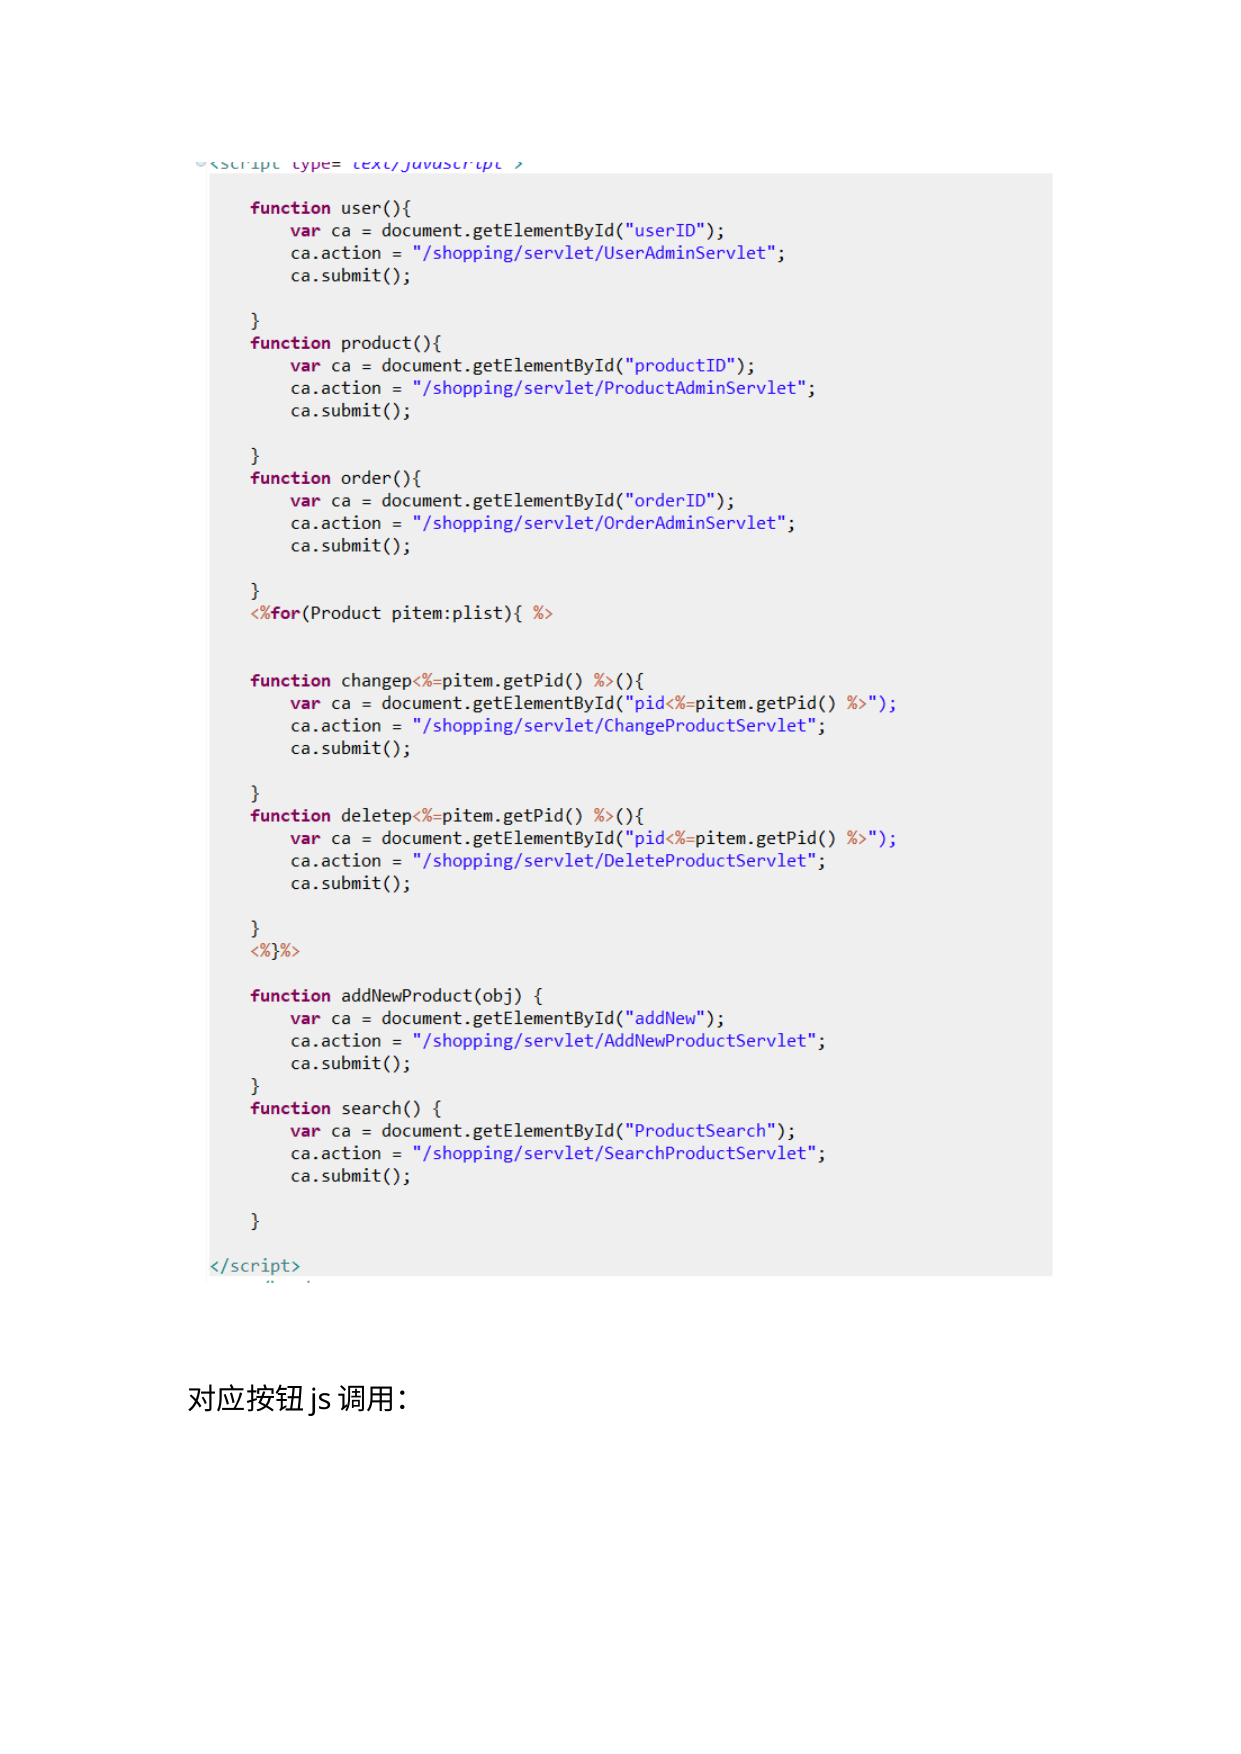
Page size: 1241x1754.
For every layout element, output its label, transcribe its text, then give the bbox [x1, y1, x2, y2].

picture [187, 162, 1053, 1283]
text 对应按钮js调用： [187, 1364, 1053, 1429]
